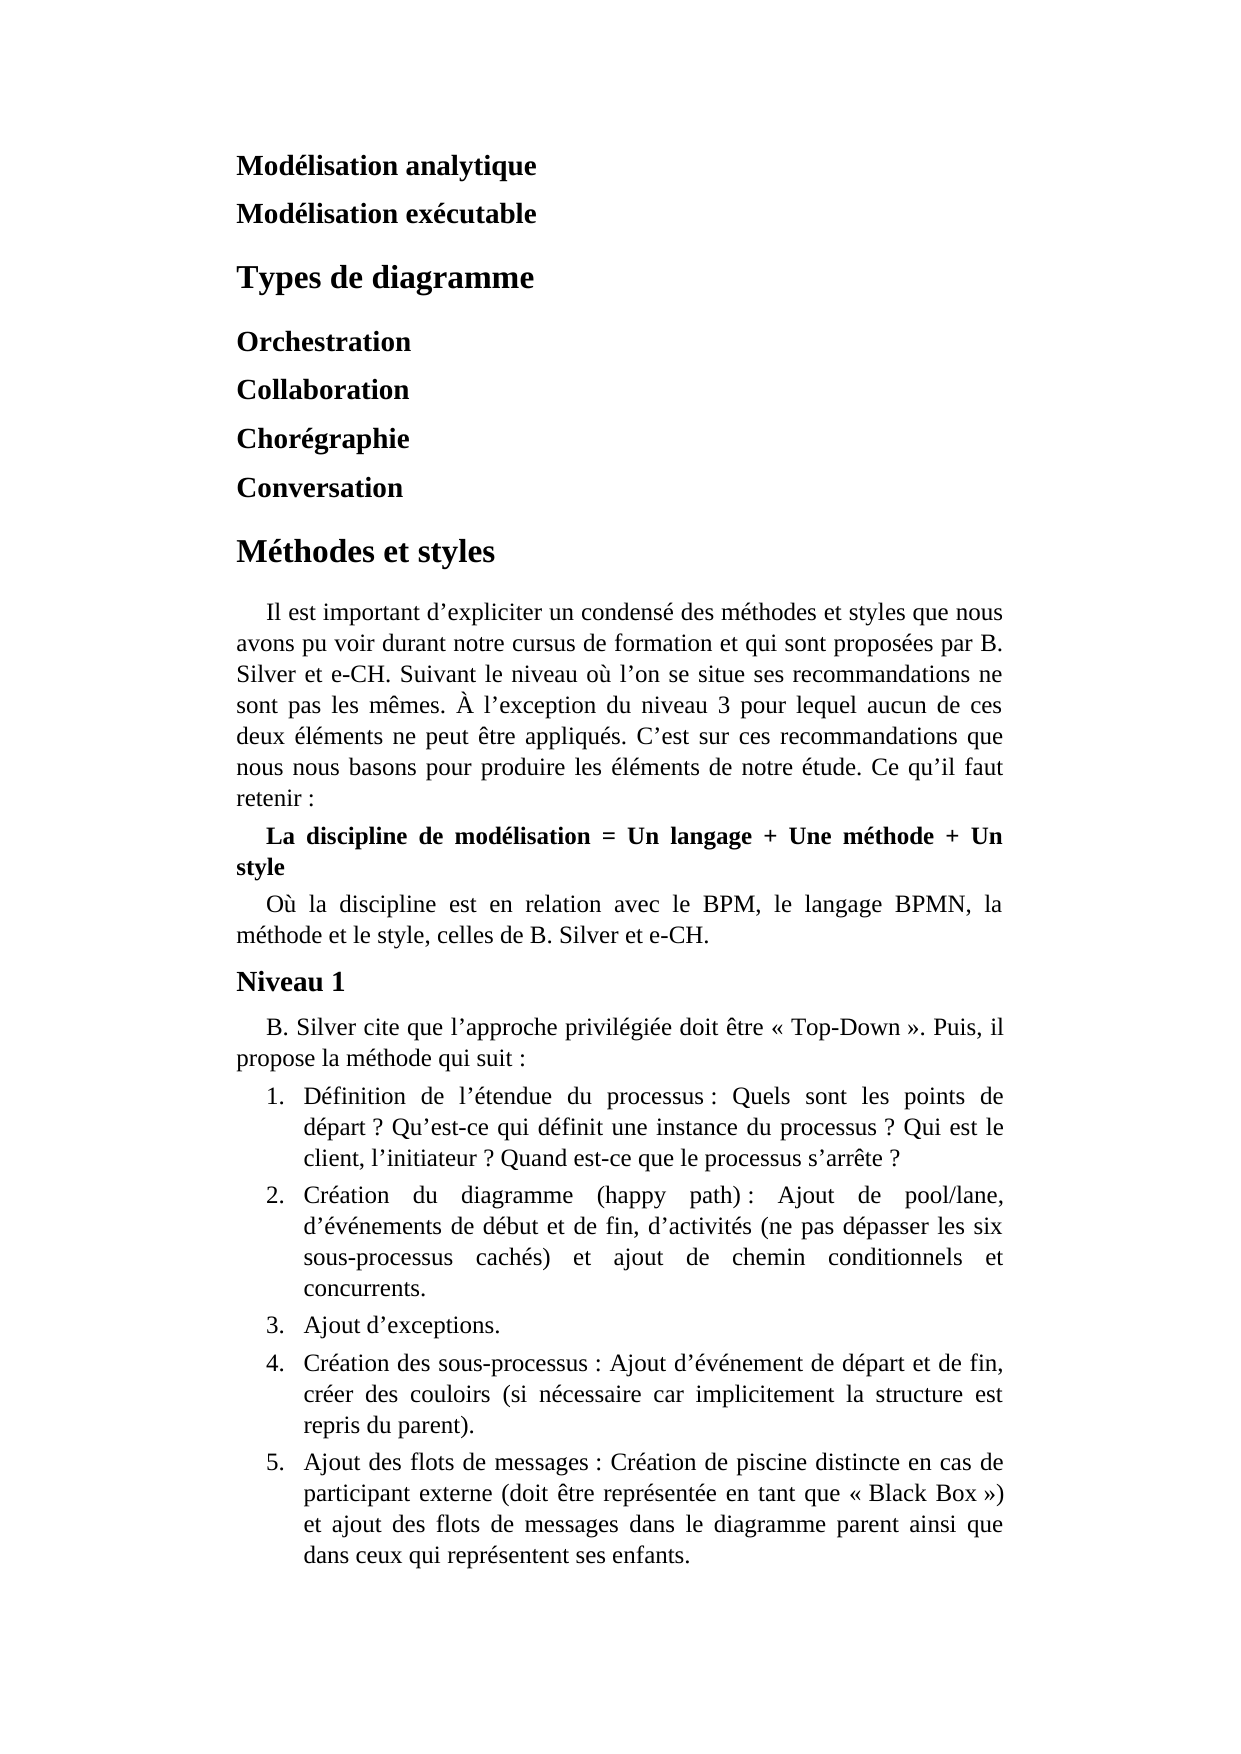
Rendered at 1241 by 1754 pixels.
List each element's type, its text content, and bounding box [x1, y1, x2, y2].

list Ajout d’exceptions. [266, 1311, 1004, 1339]
text Orchestration [236, 324, 1004, 357]
text Niveau 1 [236, 964, 1004, 997]
text Chorégraphie [236, 421, 1004, 455]
list Ajout des flots de messages : Création de piscine distincte en cas de participant externe (doit être représentée en tant que « Black Box ») et ajout des flots de messages dans le diagramme parent ainsi que dans ceux qui représentent ses enfants. [266, 1447, 1004, 1569]
list Création du diagramme (happy path) : Ajout de pool/lane, d’événements de début et de fin, d’activités (ne pas dépasser les six sous-processus cachés) et ajout de chemin conditionnels et concurrents. [266, 1180, 1004, 1302]
text Modélisation exécutable [236, 196, 1004, 230]
text Modélisation analytique [236, 148, 1004, 181]
text Méthodes et styles [236, 531, 1004, 569]
text Collaboration [236, 372, 1004, 406]
text Types de diagramme [236, 257, 1004, 296]
list Création des sous-processus : Ajout d’événement de départ et de fin, créer des couloirs (si nécessaire car implicitement la structure est repris du parent). [266, 1348, 1004, 1439]
text Conversation [236, 470, 1004, 503]
text La discipline de modélisation = Un langage + Une méthode + Un style [236, 821, 1004, 881]
text Où la discipline est en relation avec le BPM, le langage BPMN, la méthode et le style, celles de B. Silver et e-CH. [236, 889, 1004, 949]
text Il est important d’expliciter un condensé des méthodes et styles que nous avons pu voir durant notre cursus de formation et qui sont proposées par B. Silver et e-CH. Suivant le niveau où l’on se situe ses recommandations ne sont pas les mêmes. À l’exception du niveau 3 pour lequel aucun de ces deux éléments ne peut être appliqués. C’est sur ces recommandations que nous nous basons pour produire les éléments de notre étude. Ce qu’il faut retenir : [236, 597, 1004, 812]
list Définition de l’étendue du processus : Quels sont les points de départ ? Qu’est-ce qui définit une instance du processus ? Qui est le client, l’initiateur ? Quand est-ce que le processus s’arrête ? [266, 1081, 1004, 1172]
text B. Silver cite que l’approche privilégiée doit être « Top-Down ». Puis, il propose la méthode qui suit : [236, 1012, 1004, 1072]
